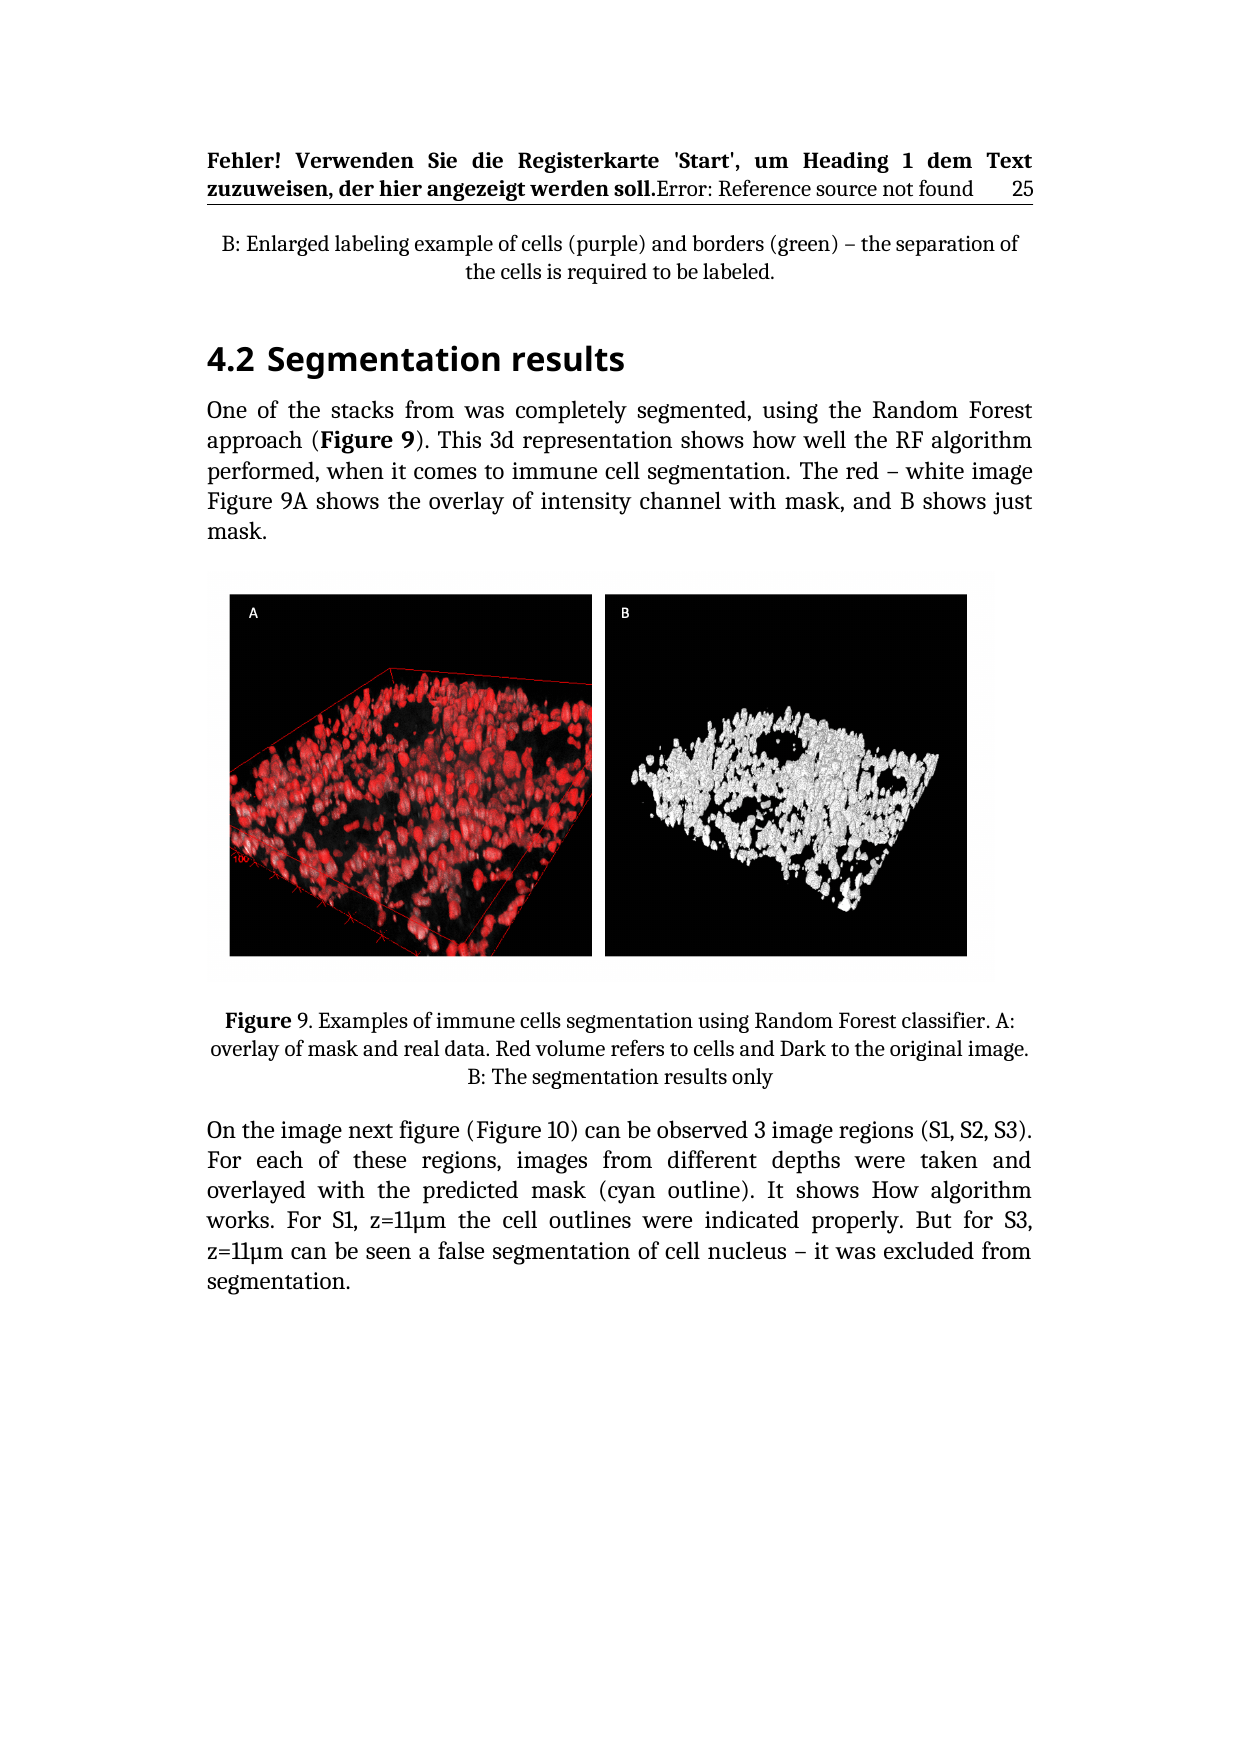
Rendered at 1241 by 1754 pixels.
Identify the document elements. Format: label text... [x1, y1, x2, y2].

picture [206, 571, 995, 982]
text Figure 9. Examples of immune cells segmentation using Random Forest classifier. A: overlay of mask and real data. Red volume refers to cells and Dark to the original image. B: The segmentation results only [207, 1008, 1033, 1090]
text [207, 231, 1033, 285]
text One of the stacks from was completely segmented, using the Random Forest approach (Figure 9). This 3d representation shows how well the RF algorithm performed, when it comes to immune cell segmentation. The red – white image Figure 9A shows the overlay of intensity channel with mask, and B shows just mask. [207, 396, 1033, 546]
subtitle Segmentation results [207, 336, 1033, 382]
text On the image next figure (Figure 10) can be observed 3 image regions (S1, S2, S3). For each of these regions, images from different depths were taken and overlayed with the predicted mask (cyan outline). It shows How algorithm works. For S1, z=11µm the cell outlines were indicated properly. But for S3, z=11µm can be seen a false segmentation of cell nucleus – it was excluded from segmentation. [207, 1116, 1033, 1295]
